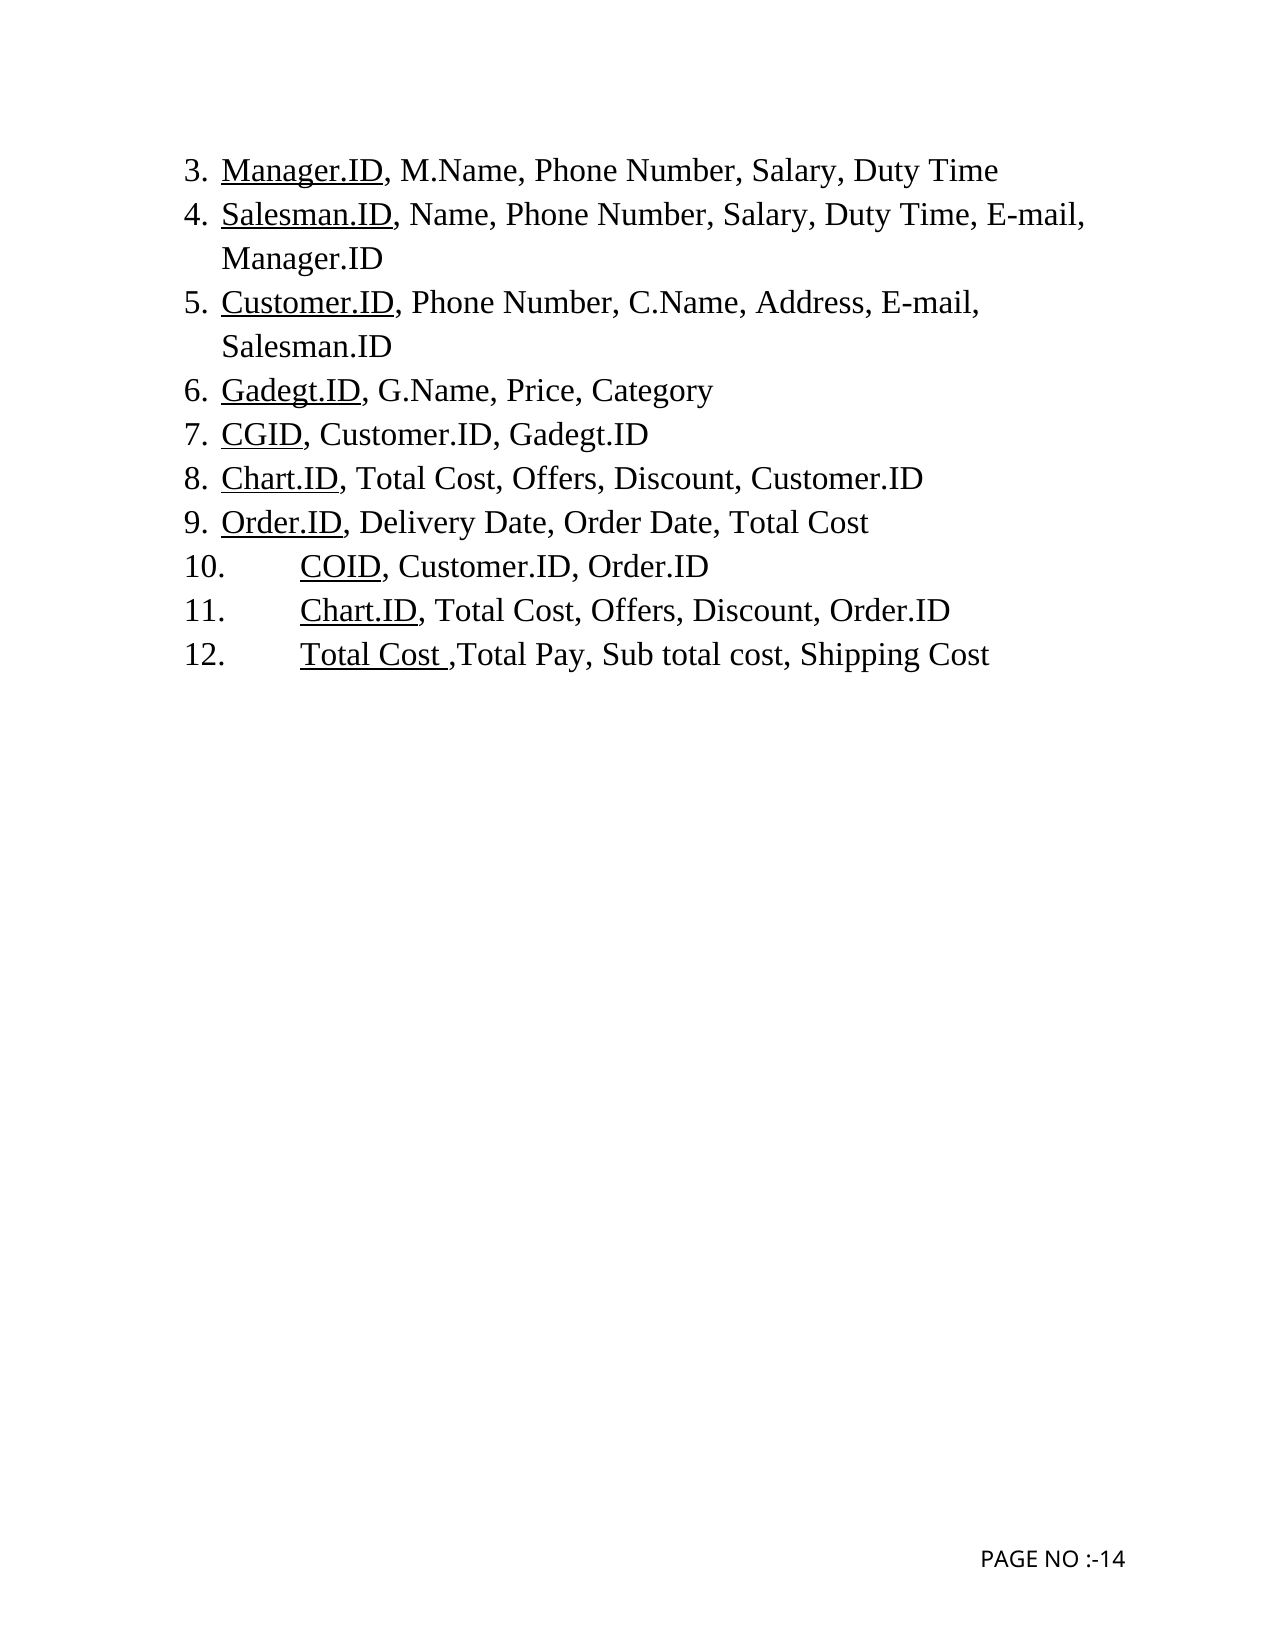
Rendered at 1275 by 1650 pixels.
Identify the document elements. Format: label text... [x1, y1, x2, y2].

list Salesman.ID, Name, Phone Number, Salary, Duty Time, E-mail, Manager.ID [184, 194, 1125, 276]
list Customer.ID, Phone Number, C.Name, Address, E-mail, Salesman.ID [184, 282, 1125, 364]
list COID, Customer.ID, Order.ID [184, 547, 1125, 585]
list Chart.ID, Total Cost, Offers, Discount, Order.ID [184, 591, 1125, 629]
list CGID, Customer.ID, Gadegt.ID [184, 414, 1125, 453]
list Total Cost ,Total Pay, Sub total cost, Shipping Cost [184, 635, 1125, 673]
list Chart.ID, Total Cost, Offers, Discount, Customer.ID [184, 458, 1125, 497]
list Manager.ID, M.Name, Phone Number, Salary, Duty Time [184, 150, 1125, 188]
list Gadegt.ID, G.Name, Price, Category [184, 370, 1125, 409]
list Order.ID, Delivery Date, Order Date, Total Cost [184, 502, 1125, 541]
